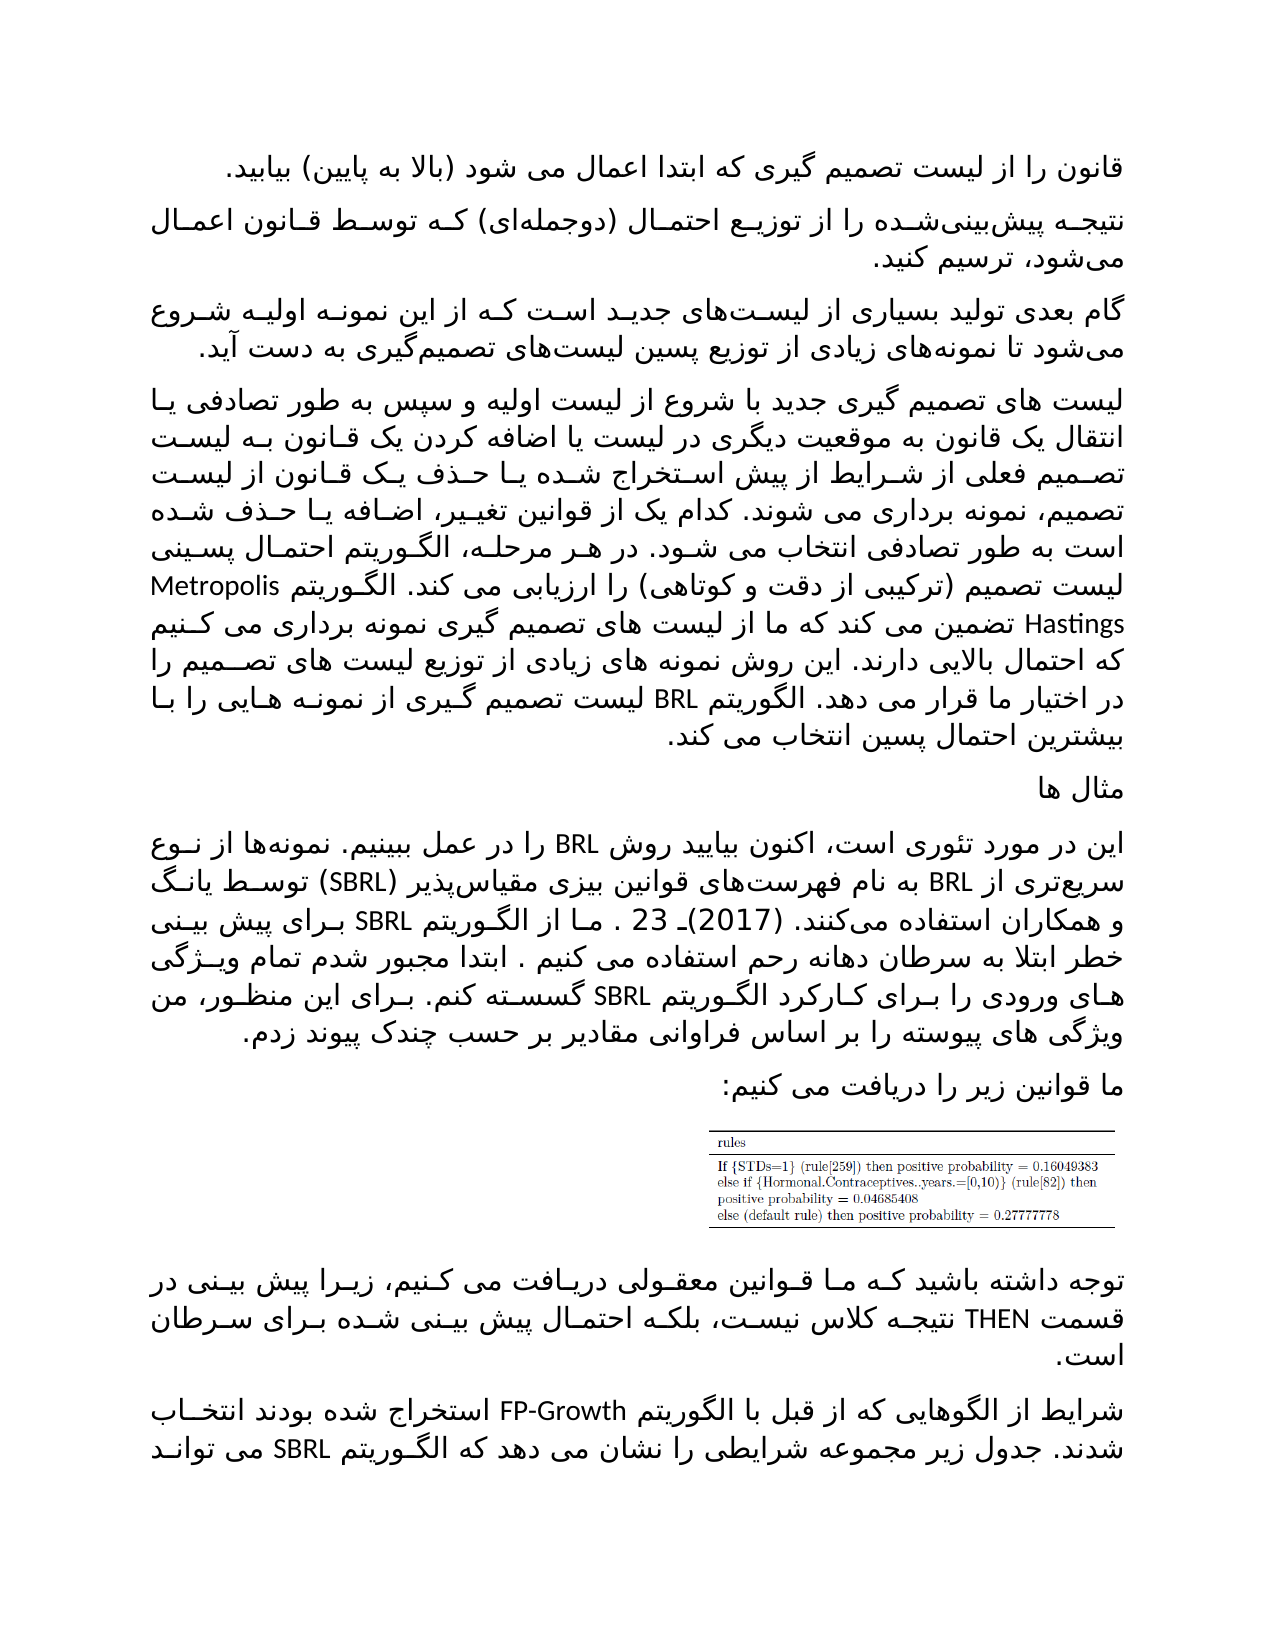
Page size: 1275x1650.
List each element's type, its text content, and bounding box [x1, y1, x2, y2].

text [150, 1392, 1125, 1466]
text گام بعدی تولید بسیاری از لیست‌های جدید است که از این نمونه اولیه شروع می‌شود تا نمونه‌های زیادی از توزیع پسین لیست‌های تصمیم‌گیری به دست آید. [150, 293, 1125, 364]
text ما قوانین زیر را دریافت می کنیم: [150, 1068, 1125, 1102]
text مثال ها [150, 772, 1125, 806]
picture [693, 1121, 1125, 1245]
text نتیجه پیش‌بینی‌شده را از توزیع احتمال (دوجمله‌ای) که توسط قانون اعمال می‌شود، ترسیم کنید. [150, 203, 1125, 274]
text این در مورد تئوری است، اکنون بیایید روش BRL را در عمل ببینیم. نمونه‌ها از نوع سریع‌تری از BRL به نام فهرست‌های قوانین بیزی مقیاس‌پذیر (SBRL) توسط یانگ و همکاران استفاده می‌کنند. (2017) 23 . ما از الگوریتم SBRL برای پیش بینی خطر ابتلا به سرطان دهانه رحم استفاده می کنیم . ابتدا مجبور شدم تمام ویژگی های ورودی را برای کارکرد الگوریتم SBRL گسسته کنم. برای این منظور، من ویژگی های پیوسته را بر اساس فراوانی مقادیر بر حسب چندک پیوند زدم. [150, 825, 1125, 1049]
text توجه داشته باشید که ما قوانین معقولی دریافت می کنیم، زیرا پیش بینی در قسمت THEN نتیجه کلاس نیست، بلکه احتمال پیش بینی شده برای سرطان است. [150, 1263, 1125, 1372]
text قانون را از لیست تصمیم گیری که ابتدا اعمال می شود (بالا به پایین) بیابید. [150, 150, 1125, 184]
text لیست های تصمیم گیری جدید با شروع از لیست اولیه و سپس به طور تصادفی یا انتقال یک قانون به موقعیت دیگری در لیست یا اضافه کردن یک قانون به لیست تصمیم فعلی از شرایط از پیش استخراج شده یا حذف یک قانون از لیست تصمیم، نمونه برداری می شوند. کدام یک از قوانین تغییر، اضافه یا حذف شده است به طور تصادفی انتخاب می شود. در هر مرحله، الگوریتم احتمال پسینی لیست تصمیم (ترکیبی از دقت و کوتاهی) را ارزیابی می کند. الگوریتم Metropolis Hastings تضمین می کند که ما از لیست های تصمیم گیری نمونه برداری می کنیم که احتمال بالایی دارند. این روش نمونه های زیادی از توزیع لیست های تصمیم را در اختیار ما قرار می دهد. الگوریتم BRL لیست تصمیم گیری از نمونه هایی را با بیشترین احتمال پسین انتخاب می کند. [150, 383, 1125, 752]
